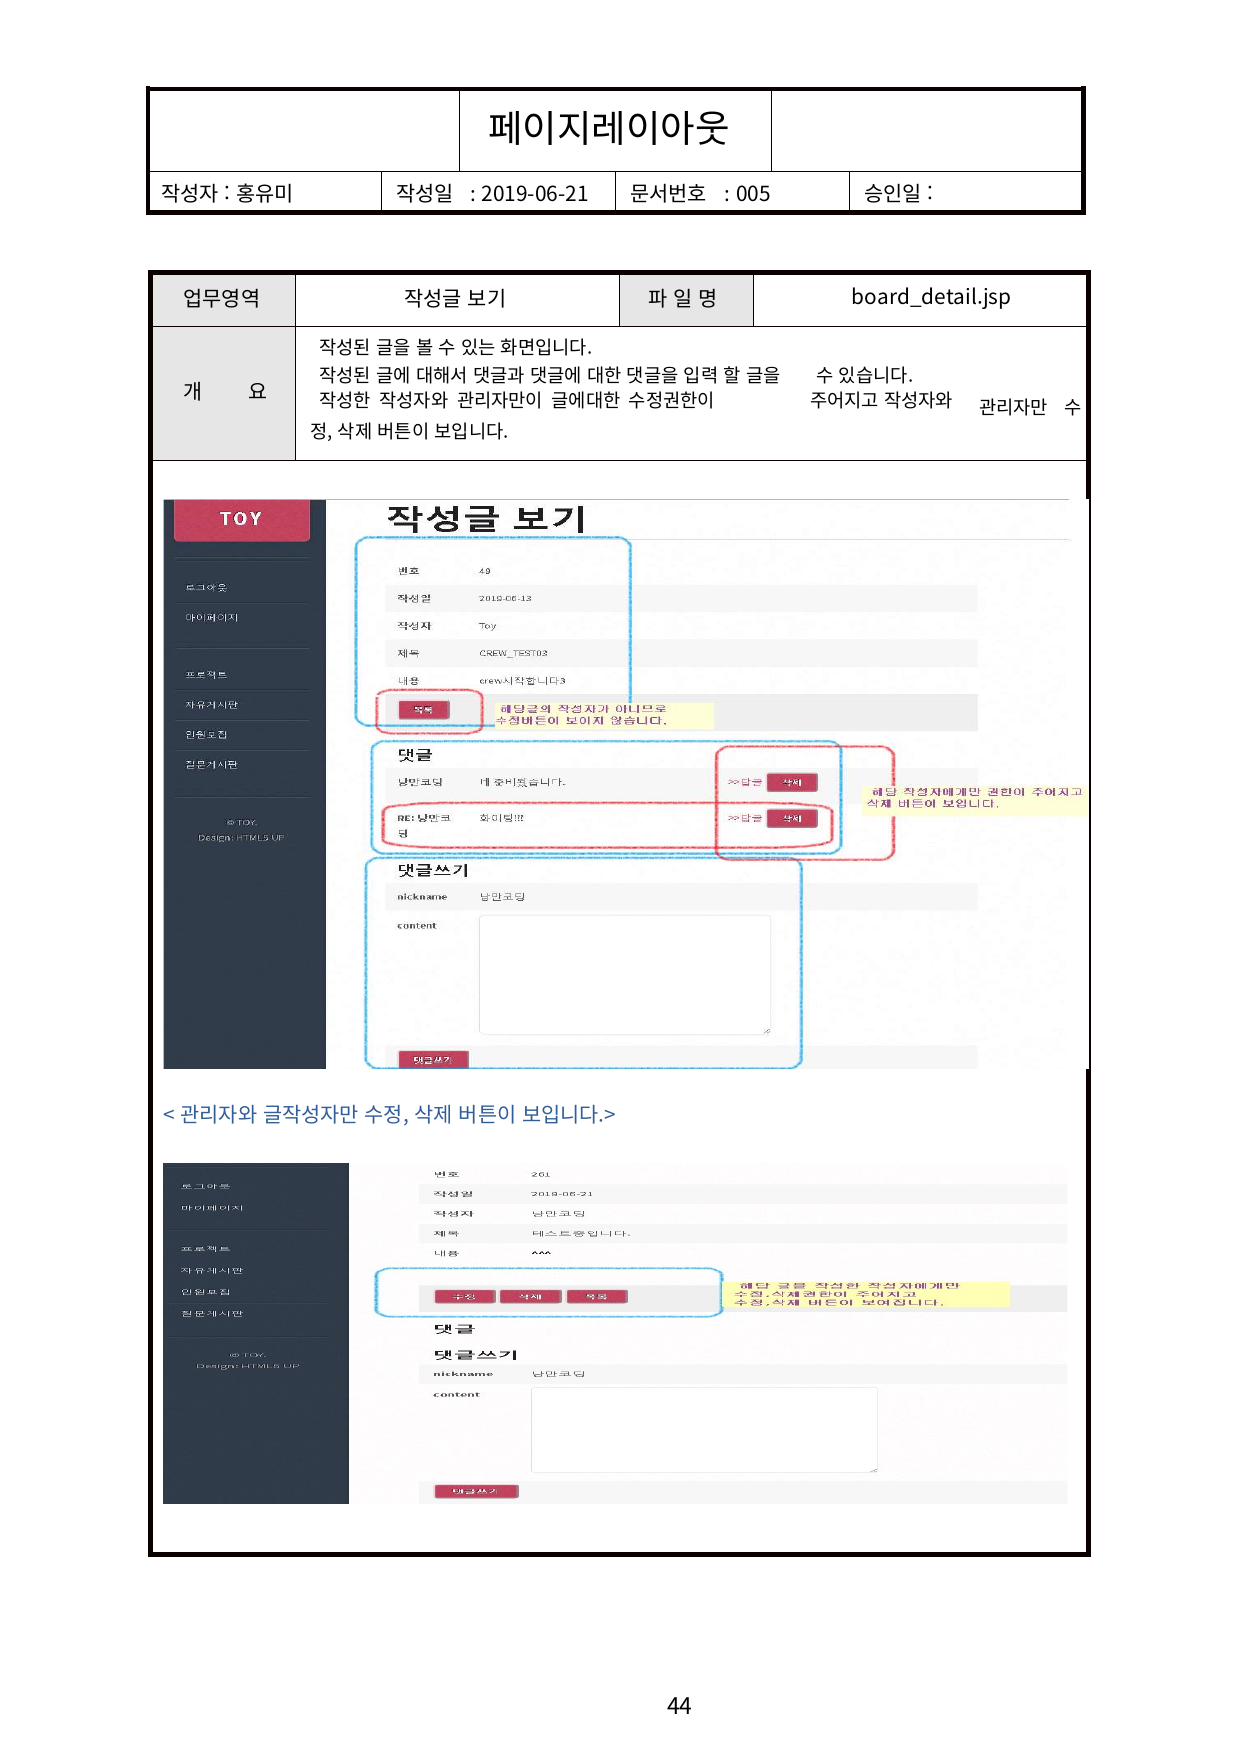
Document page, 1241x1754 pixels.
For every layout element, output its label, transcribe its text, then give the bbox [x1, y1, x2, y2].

picture [163, 1163, 1068, 1504]
table_header 파 일 명 [620, 275, 753, 326]
table_cell < 관리자와 글작성자만 수정, 삭제 버튼이 보입니다.> [153, 461, 1086, 1552]
table_header board_detail.jsp [754, 275, 1086, 326]
table_cell 수 [1055, 327, 1086, 460]
table_cell 관리자만 [970, 327, 1054, 460]
table_cell 수 있습니다. 주어지고 작성자와 [804, 327, 969, 460]
picture [163, 499, 1089, 1069]
table_cell 요 [223, 327, 295, 460]
table_cell 개 [153, 327, 223, 460]
table_header 업무영역 [153, 275, 295, 326]
table_cell 작성된 글을 볼 수 있는 화면입니다. 작성된 글에 대해서 댓글과 댓글에 대한 댓글을 입력 할 글을 작성한 작성자와 관리자만이 글에대한 수정권한이 정, 삭제 버튼이 보입니다. [296, 327, 804, 460]
table_header 작성글 보기 [296, 275, 619, 326]
